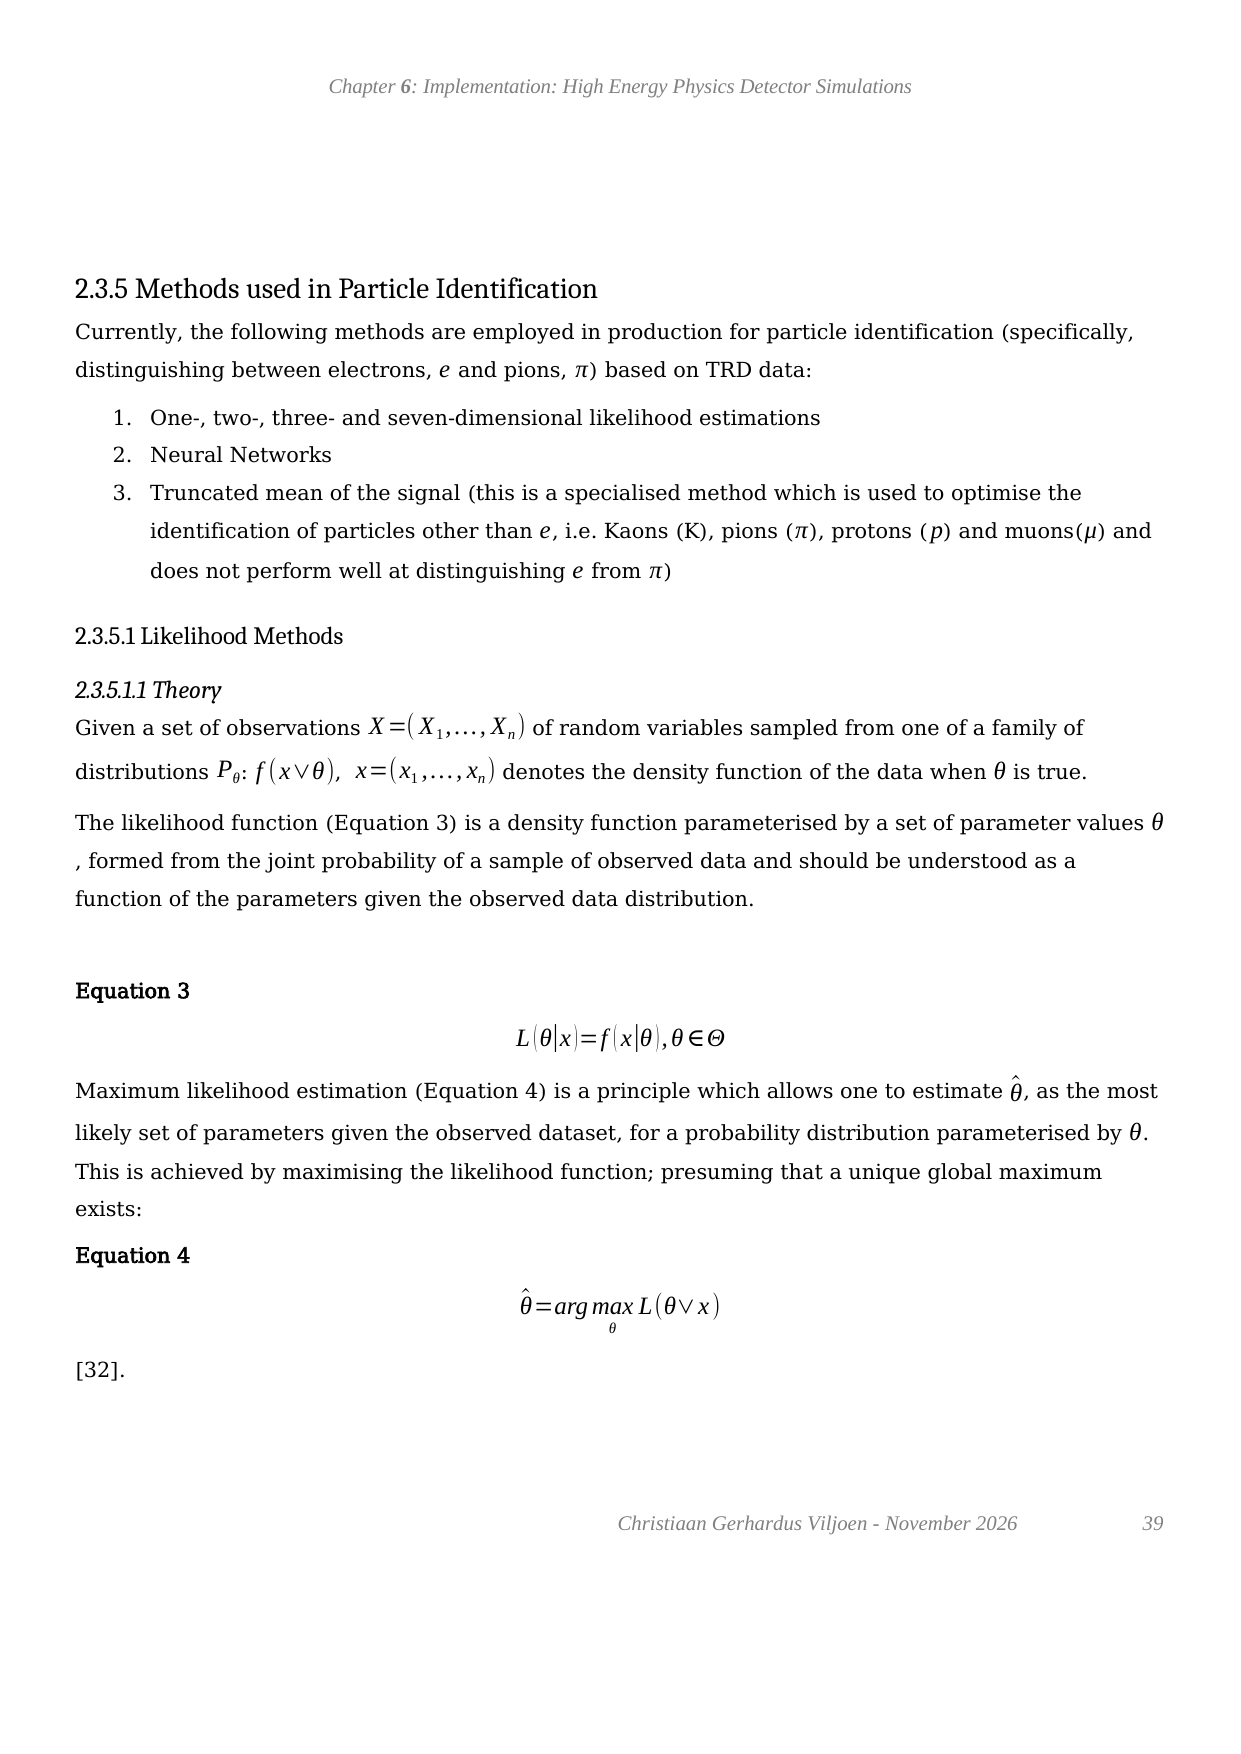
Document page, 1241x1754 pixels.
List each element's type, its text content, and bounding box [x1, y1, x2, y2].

text Equation 4 [75, 1242, 1165, 1267]
text Given a set of observations of random variables sampled from one of a family of distributions : , denotes the density function of the data when is true. [75, 711, 1165, 787]
text . [75, 1357, 1165, 1382]
subtitle Methods used in Particle Identification [75, 272, 1165, 306]
list One-, two-, three- and seven-dimensional likelihood estimations [112, 404, 1165, 429]
subtitle Theory [75, 676, 1165, 704]
list Truncated mean of the signal (this is a specialised method which is used to optimise the identification of particles other than , i.e. Kaons (K), pions (), protons () and muons() and does not perform well at distinguishing from ) [112, 479, 1165, 584]
text Currently, the following methods are employed in production for particle identification (specifically, distinguishing between electrons, and pions, ) based on TRD data: [75, 318, 1165, 383]
text The likelihood function (Equation 3) is a density function parameterised by a set of parameter values , formed from the joint probability of a sample of observed data and should be understood as a function of the parameters given the observed data distribution. [75, 808, 1165, 911]
text Maximum likelihood estimation (Equation 4) is a principle which allows one to estimate , as the most likely set of parameters given the observed dataset, for a probability distribution parameterised by . This is achieved by maximising the likelihood function; presuming that a unique global maximum exists: [75, 1075, 1165, 1221]
list Neural Networks [112, 442, 1165, 467]
subtitle Likelihood Methods [75, 622, 1165, 651]
text Equation 3 [75, 977, 1165, 1002]
